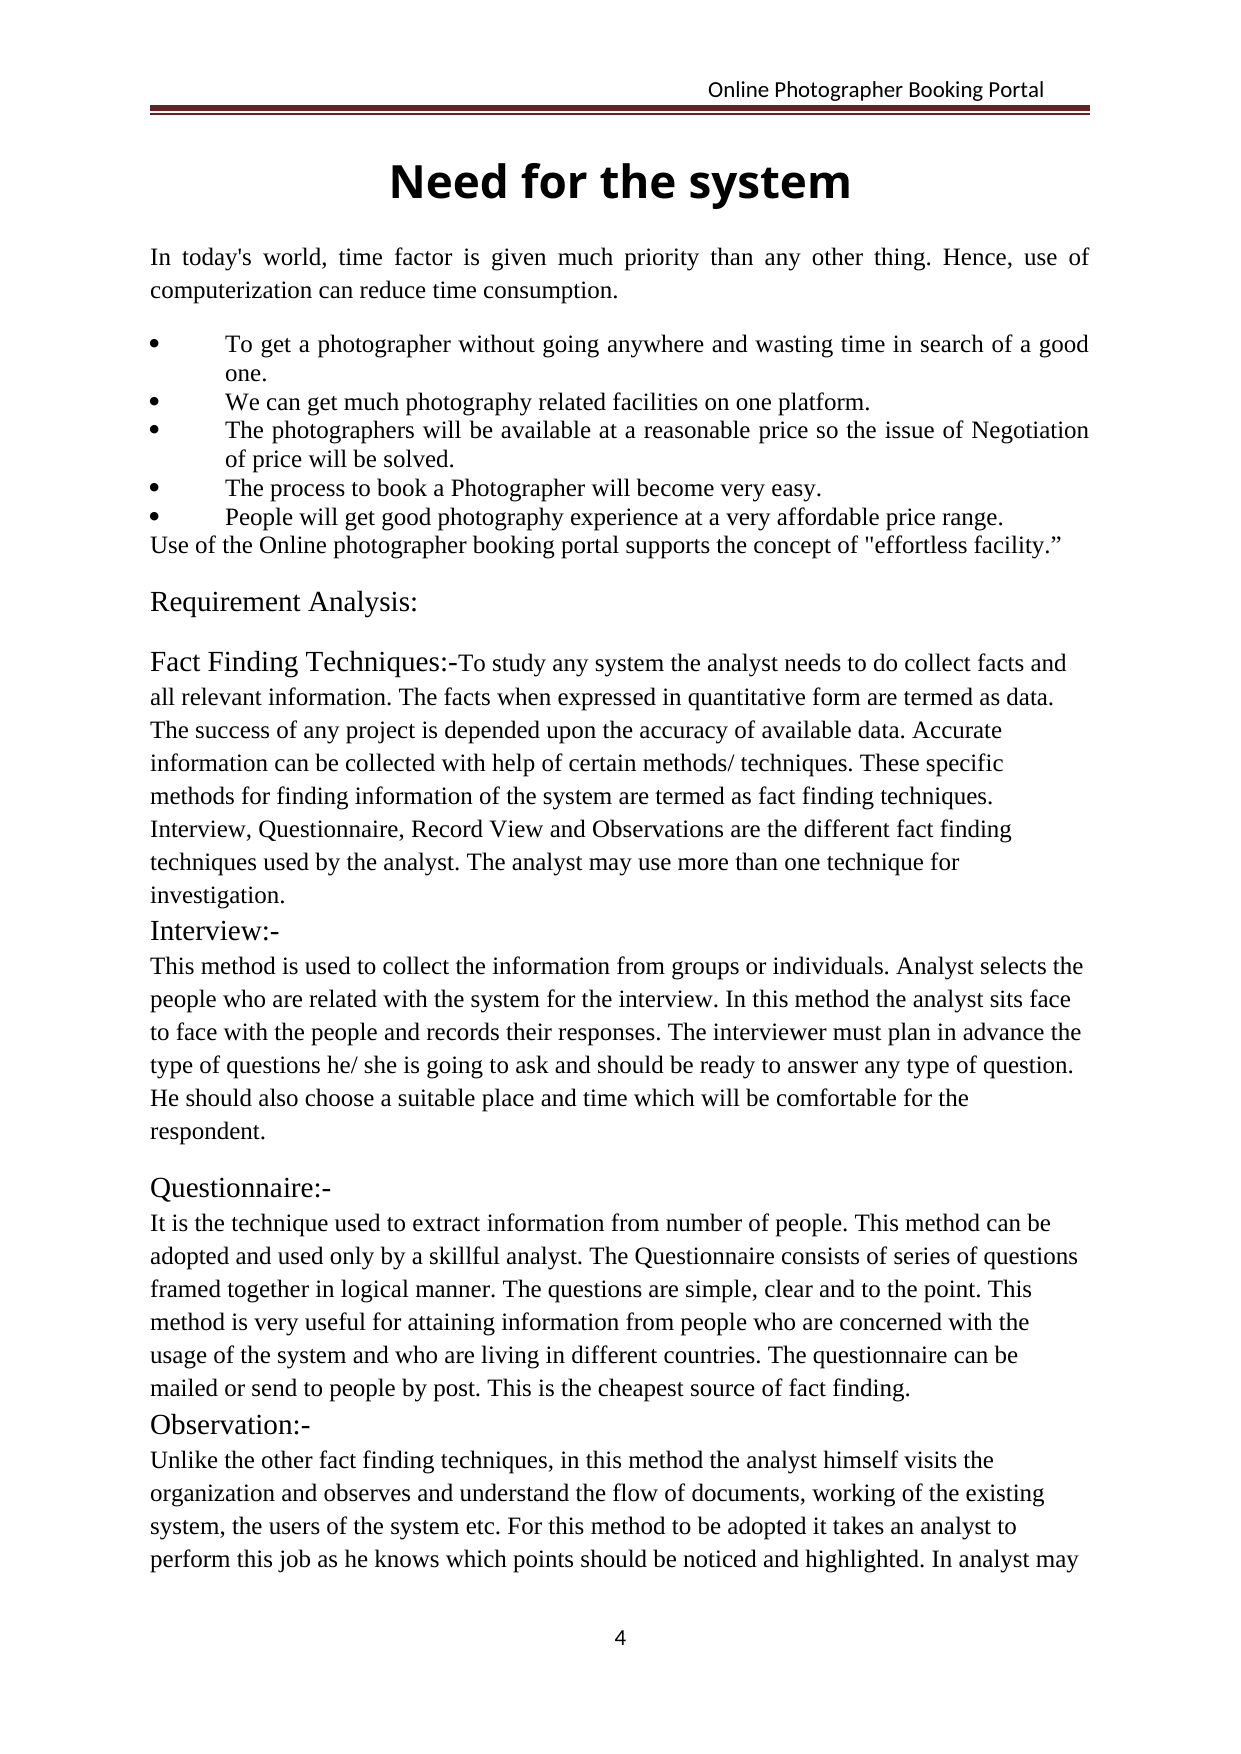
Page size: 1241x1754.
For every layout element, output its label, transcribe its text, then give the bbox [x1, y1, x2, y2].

list We can get much photography related facilities on one platform. [150, 387, 1090, 416]
text Use of the Online photographer booking portal supports the concept of "effortless facility.” [150, 531, 1090, 559]
list The photographers will be available at a reasonable price so the issue of Negotiation of price will be solved. [150, 416, 1090, 473]
list People will get good photography experience at a very affordable price range. [150, 502, 1090, 531]
list The process to book a Photographer will become very easy. [150, 473, 1090, 502]
text In today's world, time factor is given much priority than any other thing. Hence, use of computerization can reduce time consumption. [150, 242, 1090, 304]
text Fact Finding Techniques:-To study any system the analyst needs to do collect facts and all relevant information. The facts when expressed in quantitative form are termed as data. The success of any project is depended upon the accuracy of available data. Accurate information can be collected with help of certain methods/ techniques. These specific methods for finding information of the system are termed as fact finding techniques. Interview, Questionnaire, Record View and Observations are the different fact finding techniques used by the analyst. The analyst may use more than one technique for investigation. Interview:- This method is used to collect the information from groups or individuals. Analyst selects the people who are related with the system for the interview. In this method the analyst sits face to face with the people and records their responses. The interviewer must plan in advance the type of questions he/ she is going to ask and should be ready to answer any type of question. He should also choose a suitable place and time which will be comfortable for the respondent. [150, 644, 1090, 1145]
text Need for the system [150, 150, 1090, 212]
text Requirement Analysis: [150, 584, 1090, 618]
list To get a photographer without going anywhere and wasting time in search of a good one. [150, 329, 1090, 387]
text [150, 1170, 1090, 1573]
